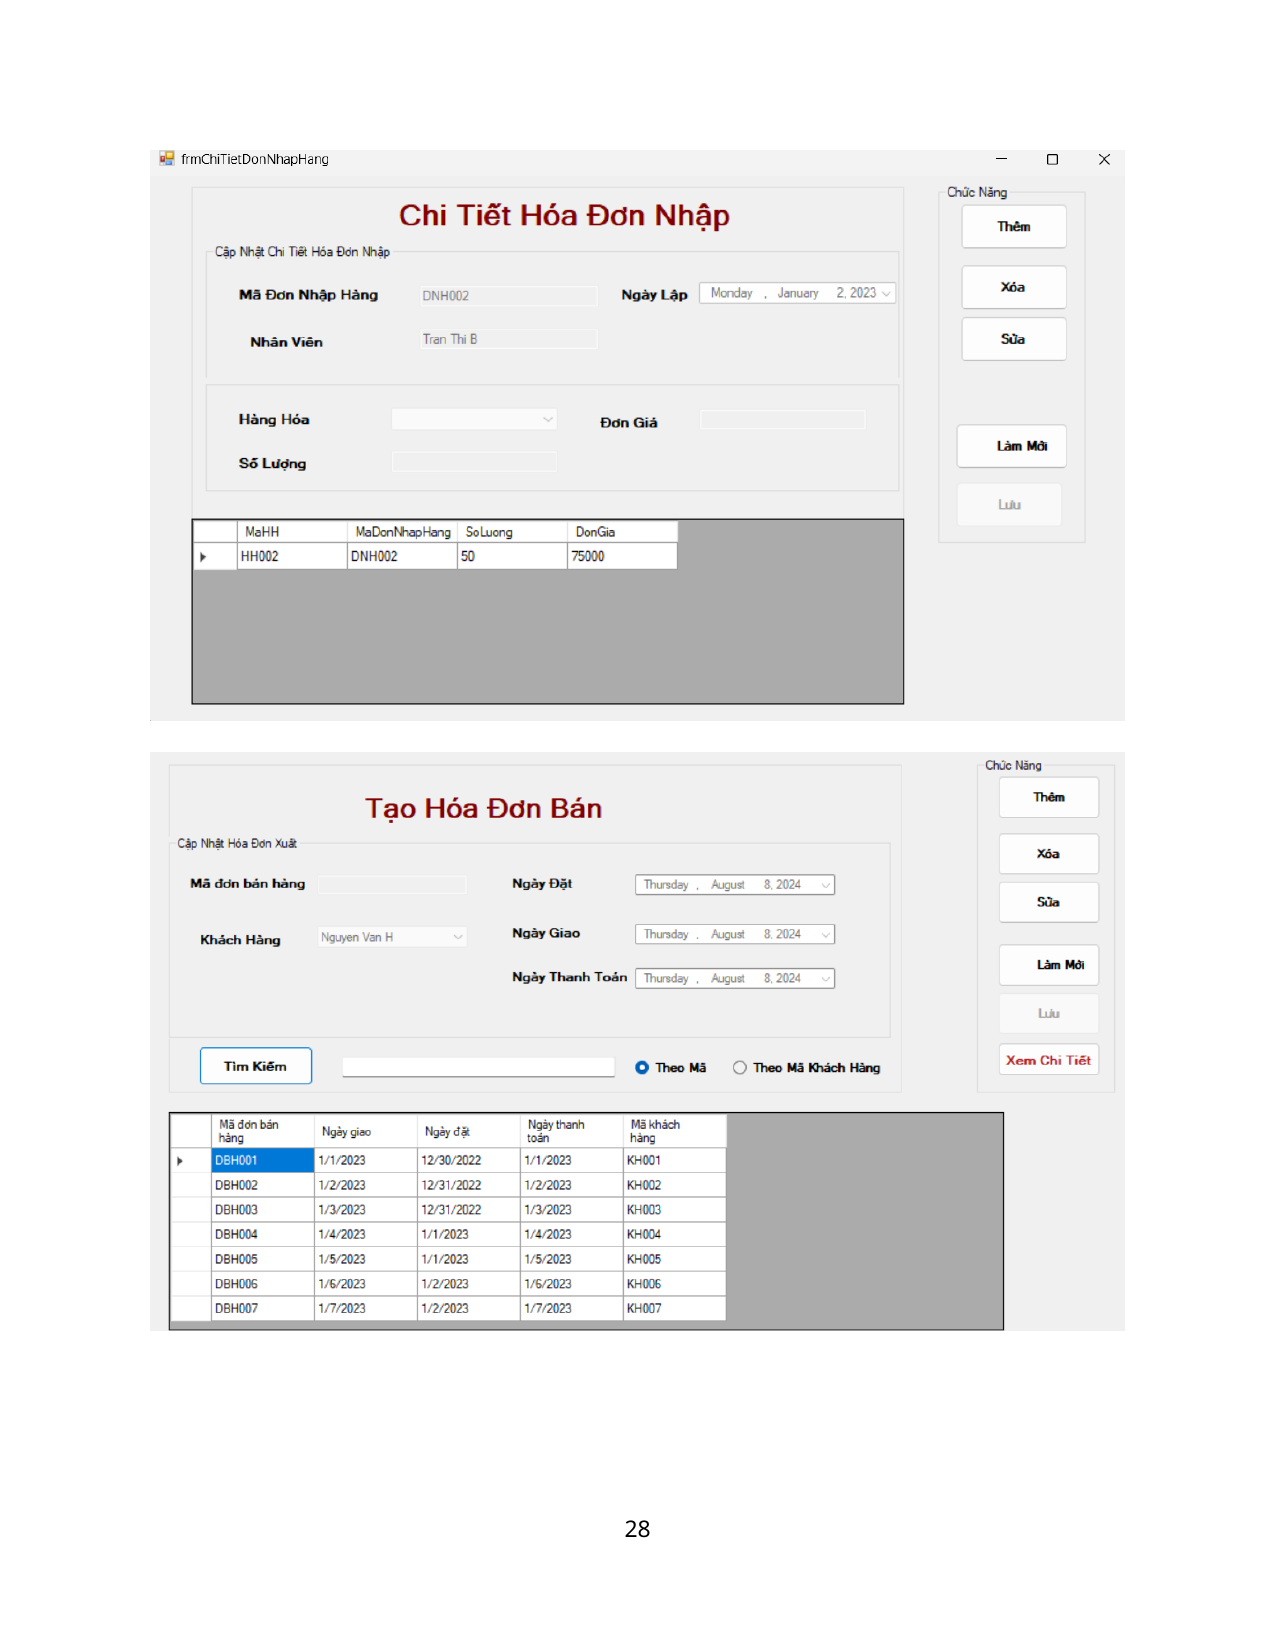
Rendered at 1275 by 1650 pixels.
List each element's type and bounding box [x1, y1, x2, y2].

picture [150, 752, 1125, 1331]
picture [150, 150, 1125, 721]
